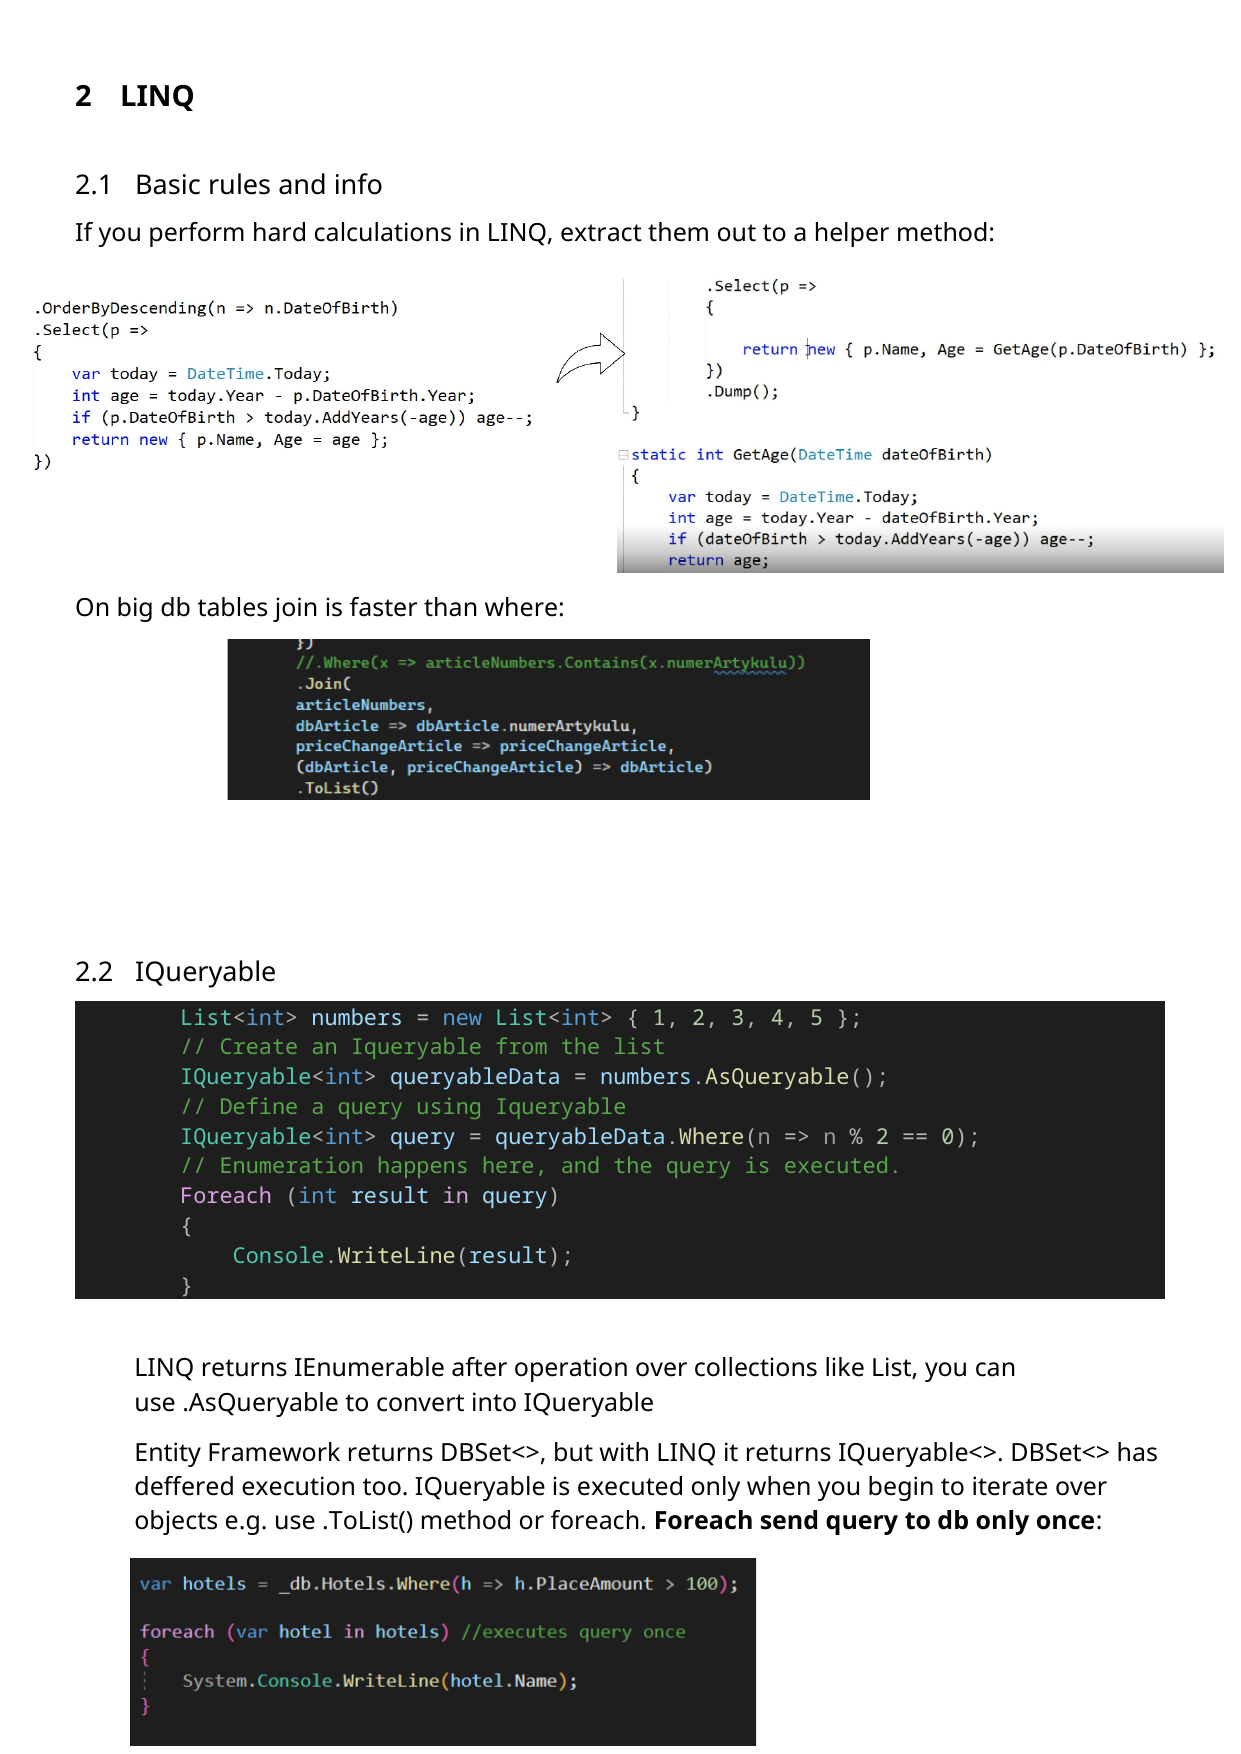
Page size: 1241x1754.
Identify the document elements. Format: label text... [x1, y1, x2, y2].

subtitle Basic rules and info [75, 165, 1165, 202]
text Console.WriteLine(result); [75, 1240, 1165, 1269]
text { [75, 1210, 1165, 1240]
text // Define a query using Iqueryable [75, 1091, 1165, 1121]
text IQueryable<int> query = queryableData.Where(n => n % 2 == 0); [75, 1121, 1165, 1150]
text Foreach (int result in query) [75, 1180, 1165, 1210]
text On big db tables join is faster than where: [75, 266, 1165, 317]
picture [130, 1558, 757, 1746]
picture [25, 279, 1224, 573]
text } [75, 1269, 1165, 1299]
subtitle IQueryable [75, 952, 1165, 989]
text On big db tables join is faster than where: [75, 398, 1165, 834]
subtitle LINQ [75, 75, 1165, 115]
text List<int> numbers = new List<int> { 1, 2, 3, 4, 5 }; [75, 1001, 1165, 1031]
text IQueryable<int> queryableData = numbers.AsQueryable(); [75, 1061, 1165, 1091]
text Entity Framework returns DBSet<>, but with LINQ it returns IQueryable<>. DBSet<> has deffered execution too. IQueryable is executed only when you begin to iterate over objects e.g. use .ToList() method or foreach. Foreach send query to db only once: [134, 1435, 1165, 1537]
picture [227, 639, 870, 800]
text If you perform hard calculations in LINQ, extract them out to a helper method: [75, 215, 1165, 249]
text LINQ returns IEnumerable after operation over collections like List, you can use .AsQueryable to convert into IQueryable [134, 1350, 1165, 1418]
text // Enumeration happens here, and the query is executed. [75, 1150, 1165, 1180]
text // Create an Iqueryable from the list [75, 1031, 1165, 1061]
